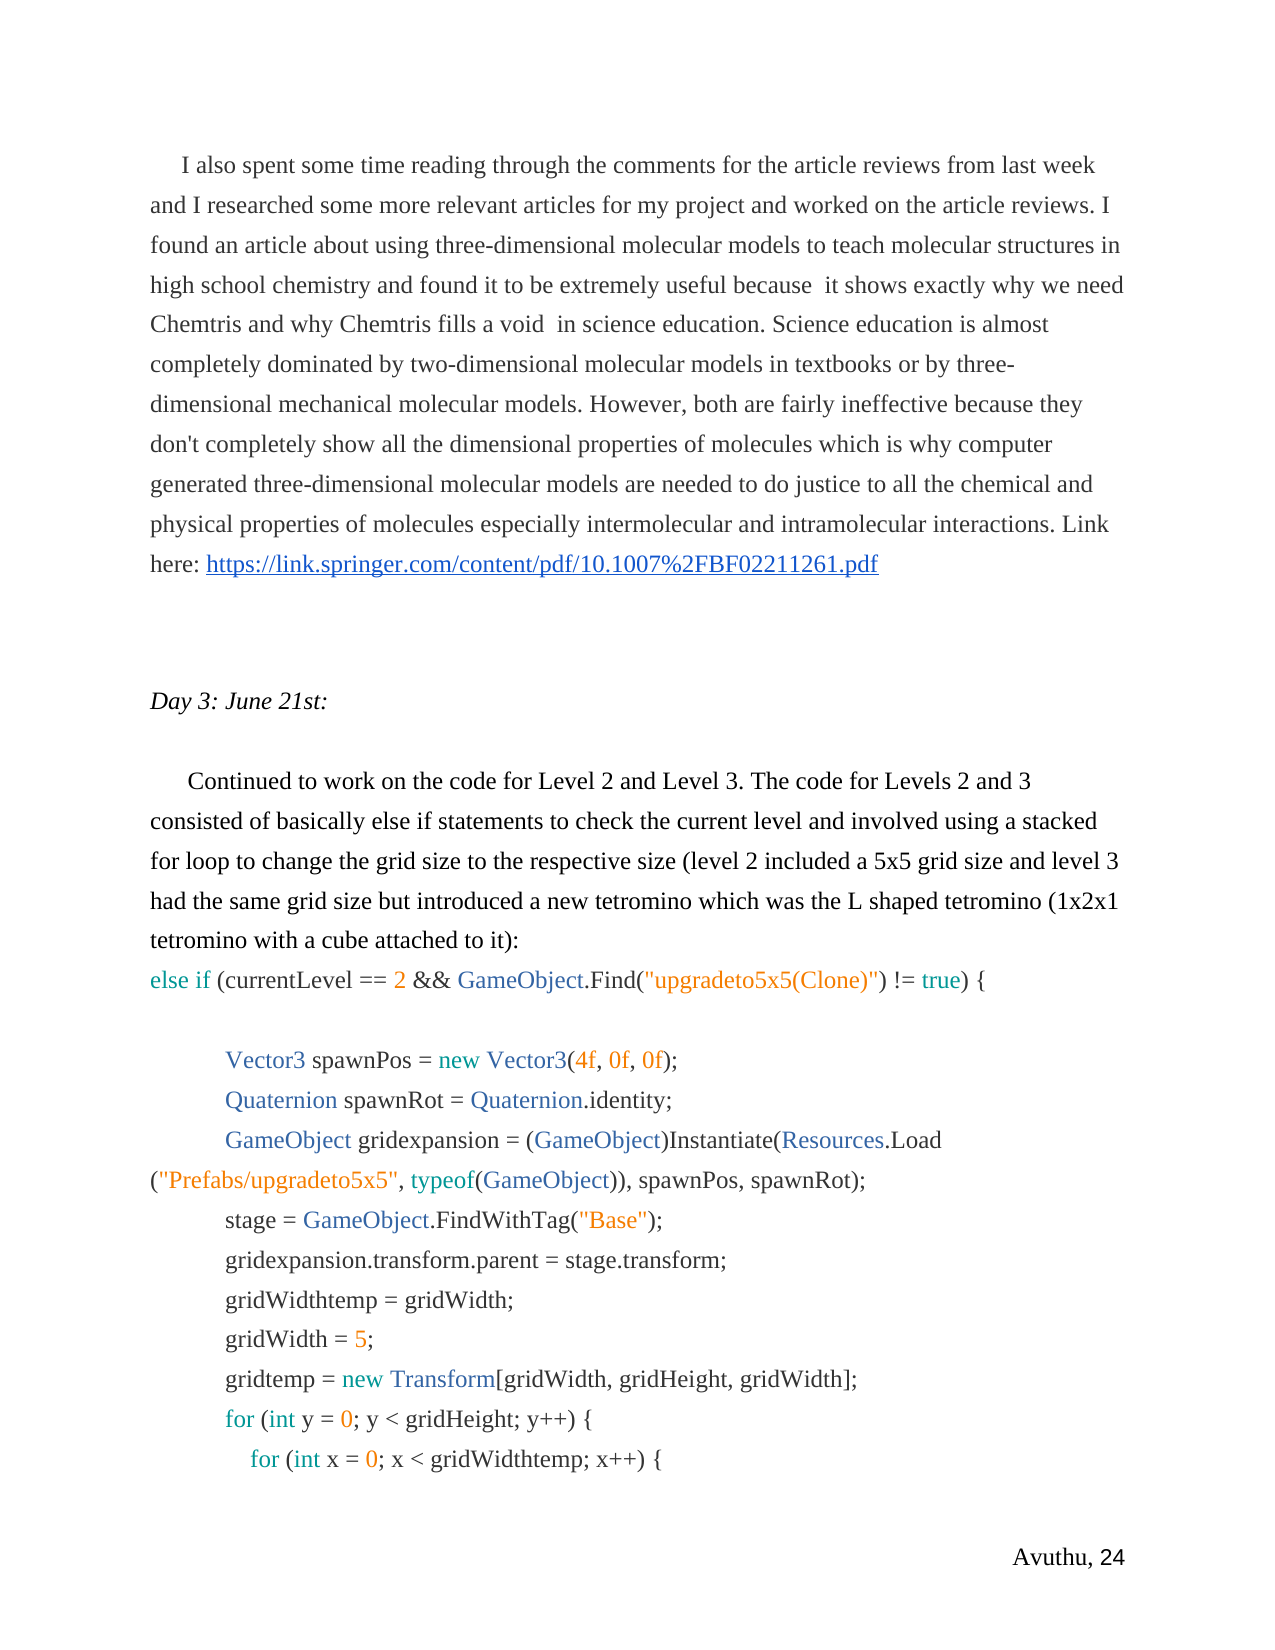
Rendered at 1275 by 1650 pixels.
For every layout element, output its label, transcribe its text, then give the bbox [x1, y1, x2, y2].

text gridWidth = 5; [150, 1324, 1125, 1353]
text Quaternion spawnRot = Quaternion.identity; [150, 1085, 1125, 1114]
text for (int x = 0; x < gridWidthtemp; x++) { [150, 1444, 1125, 1473]
text gridtemp = new Transform[gridWidth, gridHeight, gridWidth]; [150, 1364, 1125, 1393]
text else if (currentLevel == 2 && GameObject.Find("upgradeto5x5(Clone)") != true) { [150, 966, 1125, 994]
text gridWidthtemp = gridWidth; [150, 1285, 1125, 1313]
text I also spent some time reading through the comments for the article reviews from last week and I researched some more relevant articles for my project and worked on the article reviews. I found an article about using three-dimensional molecular models to teach molecular structures in high school chemistry and found it to be extremely useful because it shows exactly why we need Chemtris and why Chemtris fills a void in science education. Science education is almost completely dominated by two-dimensional molecular models in textbooks or by three-dimensional mechanical molecular models. However, both are fairly ineffective because they don't completely show all the dimensional properties of molecules which is why computer generated three-dimensional molecular models are needed to do justice to all the chemical and physical properties of molecules especially intermolecular and intramolecular interactions. Link here: https://link.springer.com/content/pdf/10.1007%2FBF02211261.pdf [150, 150, 1125, 578]
text Vector3 spawnPos = new Vector3(4f, 0f, 0f); [150, 1045, 1125, 1074]
text for (int y = 0; y < gridHeight; y++) { [150, 1404, 1125, 1433]
text GameObject gridexpansion = (GameObject)Instantiate(Resources.Load ("Prefabs/upgradeto5x5", typeof(GameObject)), spawnPos, spawnRot); [150, 1125, 1125, 1194]
text Day 3: June 21st: [150, 686, 1125, 715]
text stage = GameObject.FindWithTag("Base"); [150, 1205, 1125, 1234]
text gridexpansion.transform.parent = stage.transform; [150, 1245, 1125, 1273]
text Continued to work on the code for Level 2 and Level 3. The code for Levels 2 and 3 consisted of basically else if statements to check the current level and involved using a stacked for loop to change the grid size to the respective size (level 2 included a 5x5 grid size and level 3 had the same grid size but introduced a new tetromino which was the L shaped tetromino (1x2x1 tetromino with a cube attached to it): [150, 766, 1125, 954]
